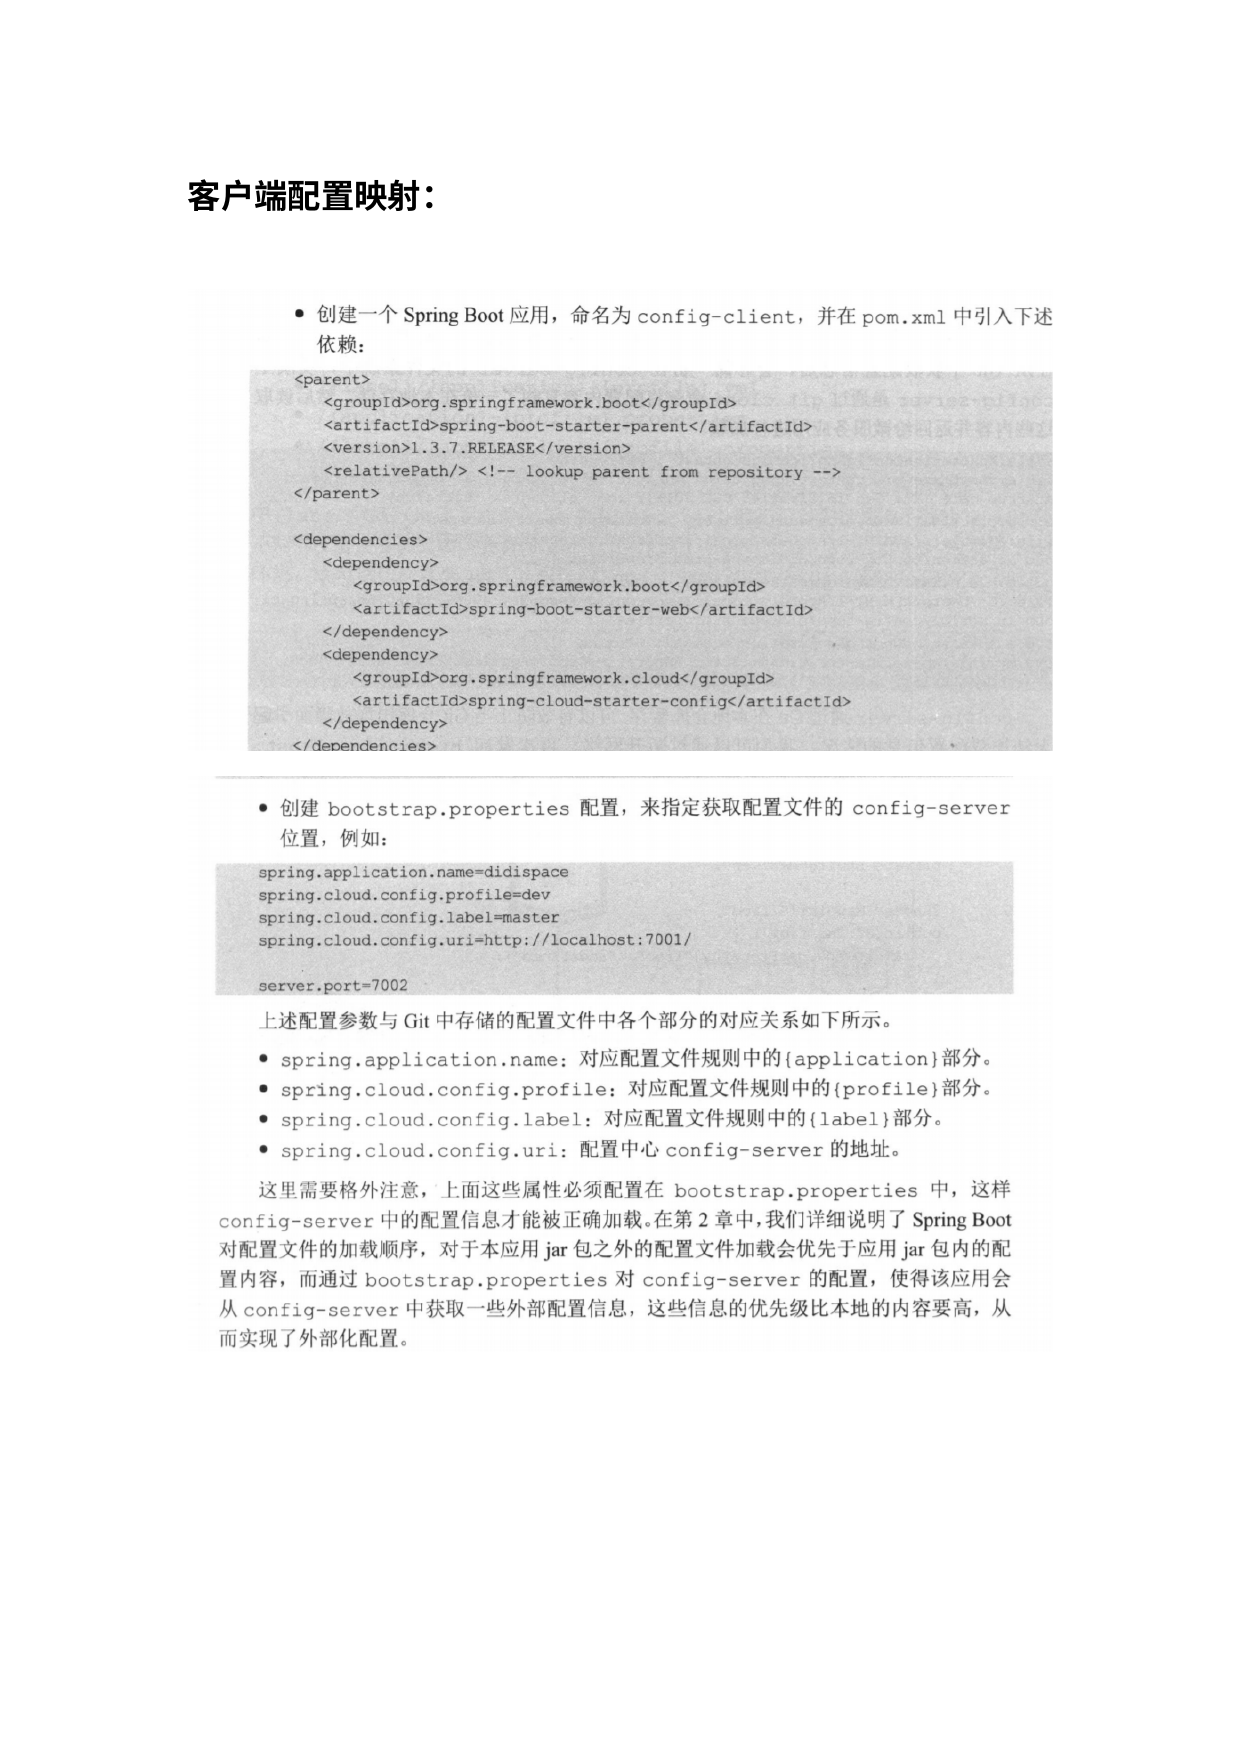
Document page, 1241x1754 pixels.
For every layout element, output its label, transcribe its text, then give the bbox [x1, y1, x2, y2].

picture [187, 289, 1053, 751]
picture [187, 776, 1053, 1352]
subtitle 客户端配置映射： [187, 162, 1053, 227]
